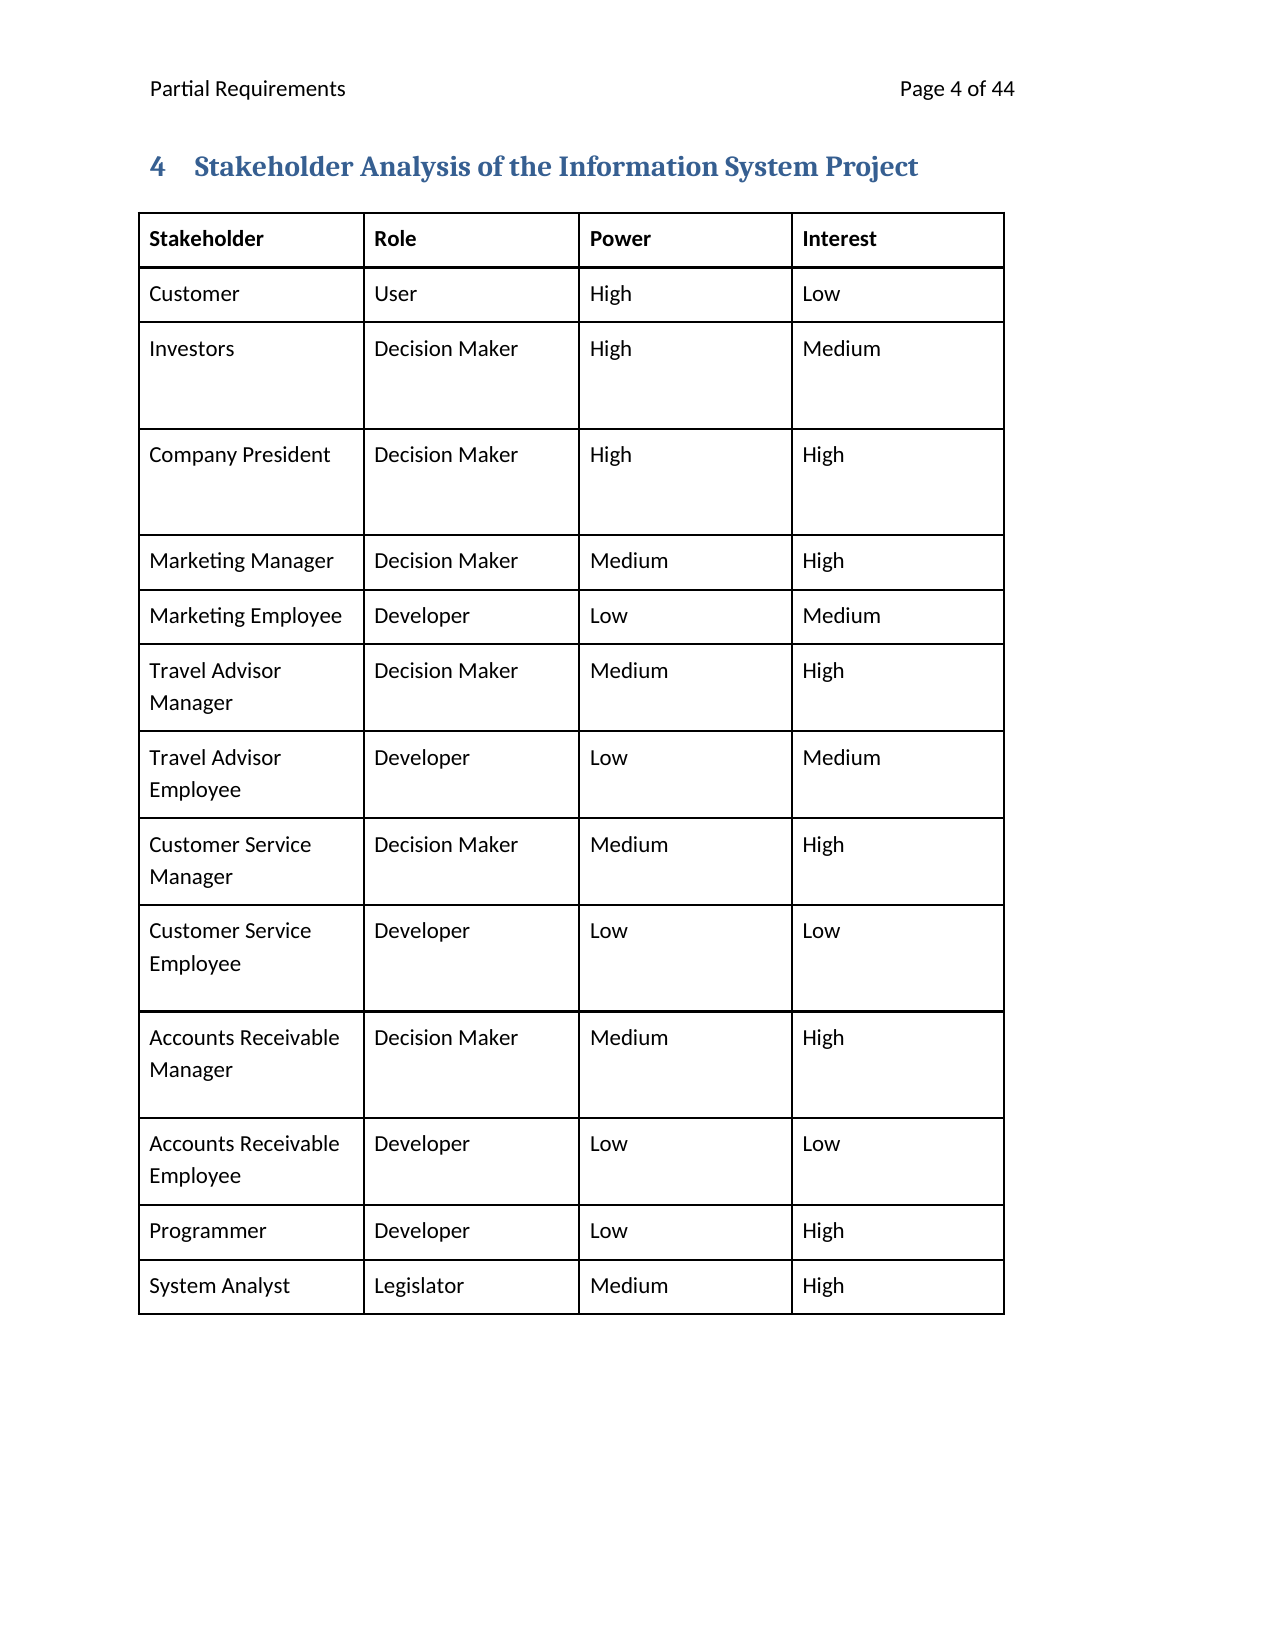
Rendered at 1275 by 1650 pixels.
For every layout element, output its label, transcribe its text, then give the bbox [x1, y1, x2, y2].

table_cell Marketing Employee [140, 591, 363, 643]
table_cell Decision Maker [365, 536, 578, 588]
table_cell Low [793, 269, 1003, 321]
table_header Interest [793, 214, 1003, 266]
table_cell System Analyst [140, 1261, 363, 1313]
table_cell Medium [580, 1013, 791, 1117]
table_cell Developer [365, 732, 578, 817]
table_cell Accounts Receivable Employee [140, 1119, 363, 1204]
table_cell Medium [793, 591, 1003, 643]
table_cell Medium [580, 645, 791, 730]
table_cell High [580, 269, 791, 321]
table_cell Developer [365, 906, 578, 1010]
table_cell Customer [140, 269, 363, 321]
table_cell Decision Maker [365, 1013, 578, 1117]
table_cell Legislator [365, 1261, 578, 1313]
table_cell Low [580, 906, 791, 1010]
table_cell Decision Maker [365, 645, 578, 730]
table_cell High [793, 1206, 1003, 1258]
table_cell High [793, 1013, 1003, 1117]
table_cell Travel Advisor Employee [140, 732, 363, 817]
table_cell Low [793, 906, 1003, 1010]
table_cell Developer [365, 591, 578, 643]
table_cell User [365, 269, 578, 321]
table_cell Travel Advisor Manager [140, 645, 363, 730]
table_cell Developer [365, 1119, 578, 1204]
table_header Power [580, 214, 791, 266]
table_cell Medium [580, 536, 791, 588]
table_cell High [793, 819, 1003, 904]
table_cell Low [580, 1119, 791, 1204]
table_cell Programmer [140, 1206, 363, 1258]
table_cell Decision Maker [365, 430, 578, 534]
table_cell High [580, 323, 791, 427]
table_cell Decision Maker [365, 819, 578, 904]
table_cell Medium [580, 819, 791, 904]
table_cell Medium [793, 323, 1003, 427]
table_cell Low [793, 1119, 1003, 1204]
table_cell Decision Maker [365, 323, 578, 427]
table_cell High [793, 536, 1003, 588]
table_cell Investors [140, 323, 363, 427]
table_cell Accounts Receivable Manager [140, 1013, 363, 1117]
table_cell Company President [140, 430, 363, 534]
table_cell Marketing Manager [140, 536, 363, 588]
table_cell High [793, 430, 1003, 534]
table_cell Customer Service Employee [140, 906, 363, 1010]
table_cell Medium [793, 732, 1003, 817]
table_cell Low [580, 1206, 791, 1258]
table_header Stakeholder [140, 214, 363, 266]
table_cell Developer [365, 1206, 578, 1258]
table_header Role [365, 214, 578, 266]
table_cell High [793, 645, 1003, 730]
table_cell Customer Service Manager [140, 819, 363, 904]
table_cell Low [580, 732, 791, 817]
table_cell Low [580, 591, 791, 643]
table_cell High [580, 430, 791, 534]
table_cell High [793, 1261, 1003, 1313]
table_cell Medium [580, 1261, 791, 1313]
subtitle Stakeholder Analysis of the Information System Project [150, 150, 1125, 183]
